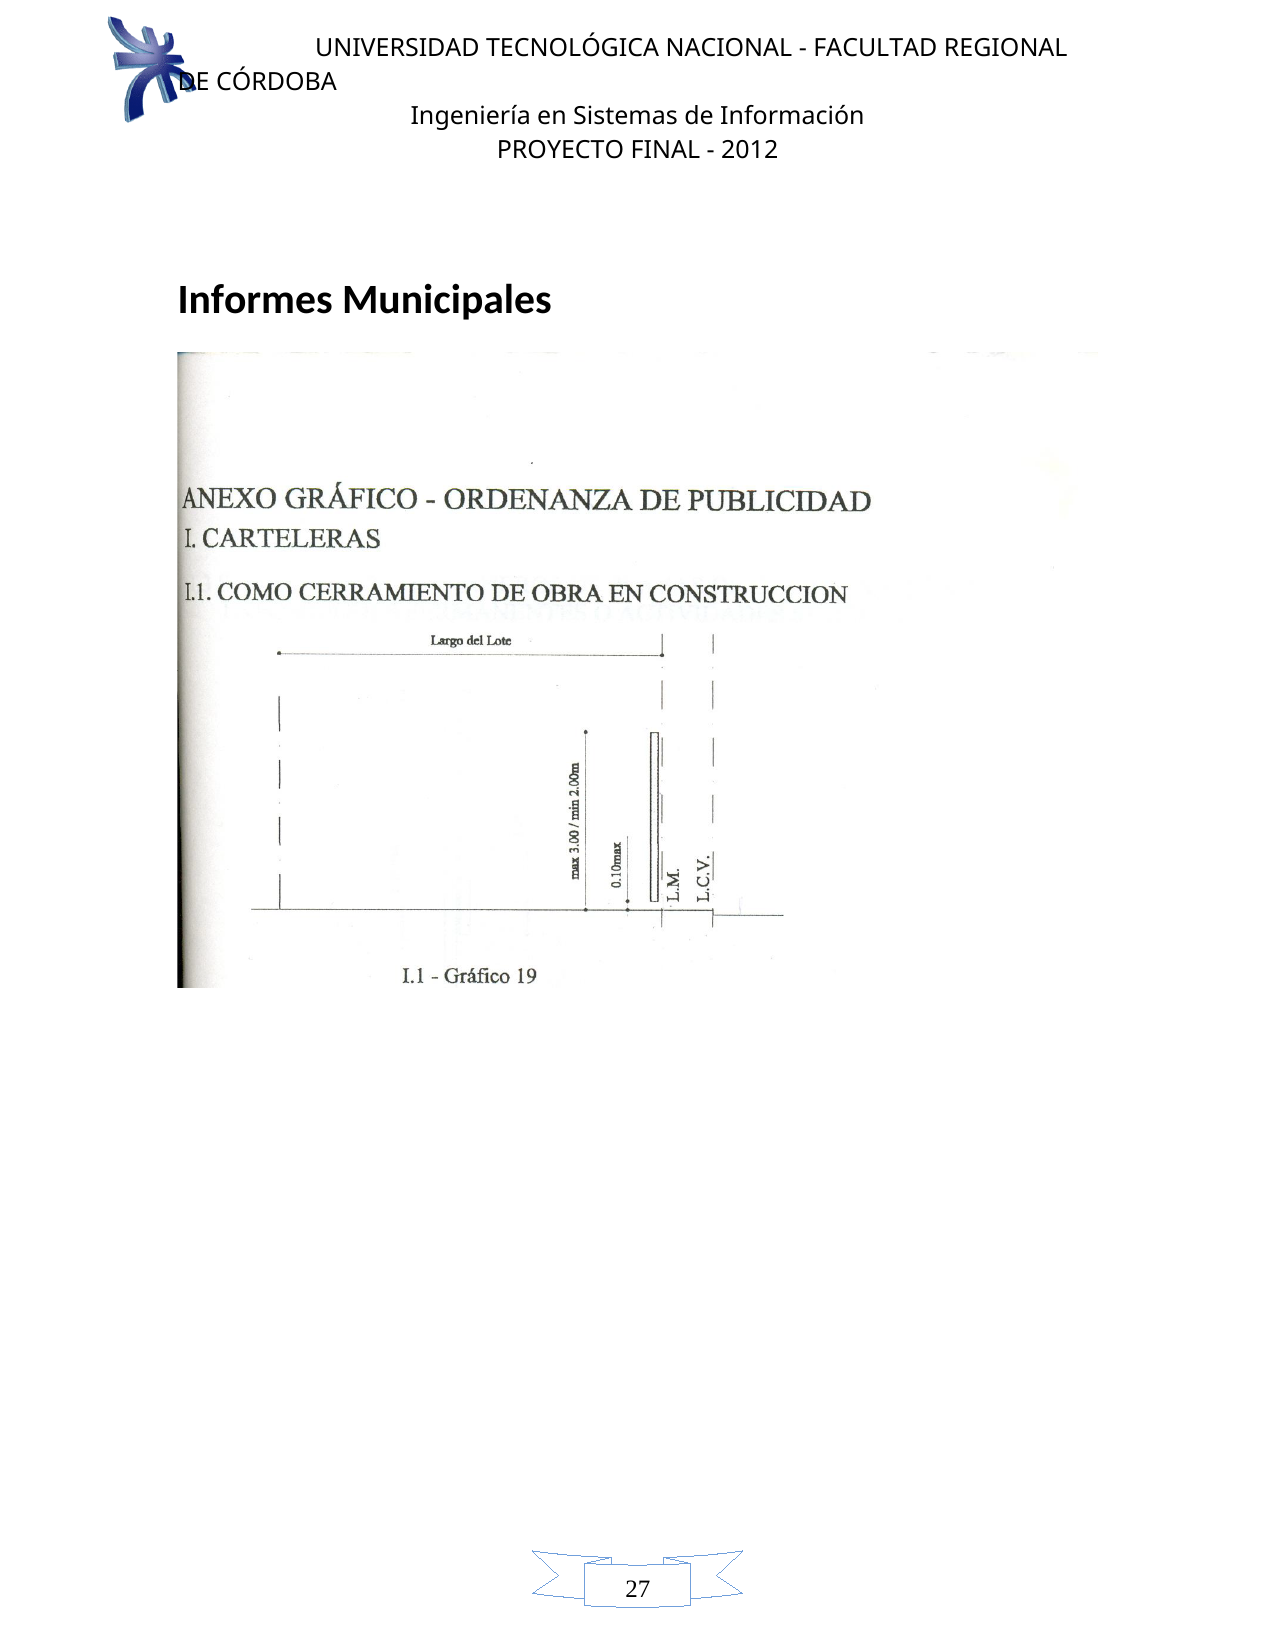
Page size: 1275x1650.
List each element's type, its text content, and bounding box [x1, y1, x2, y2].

subtitle Informes Municipales [177, 273, 1098, 324]
